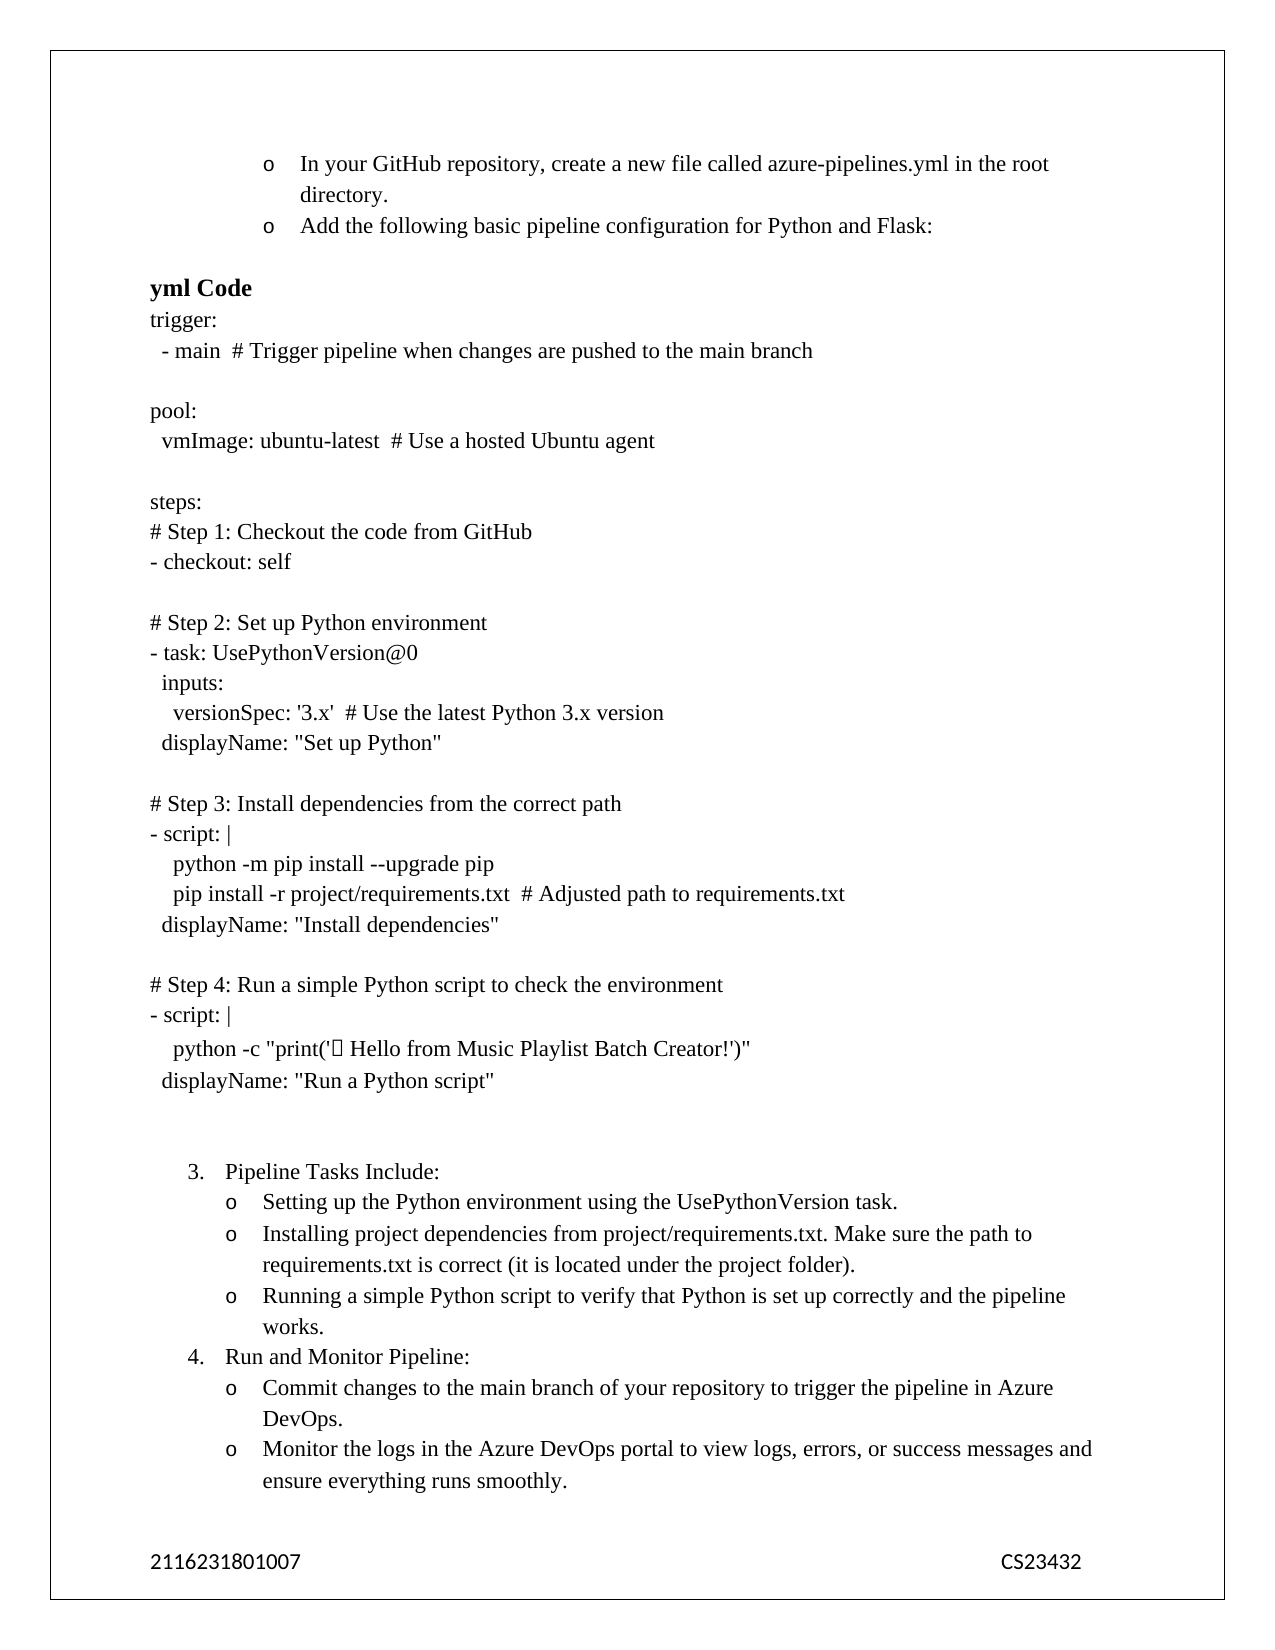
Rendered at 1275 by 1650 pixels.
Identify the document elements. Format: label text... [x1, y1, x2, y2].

text # Step 1: Checkout the code from GitHub [150, 518, 1125, 544]
list Setting up the Python environment using the UsePythonVersion task. [225, 1188, 1125, 1216]
text # Step 4: Run a simple Python script to check the environment [150, 971, 1125, 997]
text displayName: "Install dependencies" [150, 911, 1125, 937]
text - script: | [150, 820, 1125, 846]
list In your GitHub repository, create a new file called azure-pipelines.yml in the root directory. [262, 150, 1125, 208]
text # Step 2: Set up Python environment [150, 609, 1125, 635]
list Run and Monitor Pipeline: [187, 1343, 1125, 1370]
text - script: | [150, 1001, 1125, 1028]
text yml Code [150, 273, 1125, 302]
list Commit changes to the main branch of your repository to trigger the pipeline in Azure DevOps. [225, 1373, 1125, 1431]
text steps: [150, 488, 1125, 514]
text - task: UsePythonVersion@0 [150, 639, 1125, 665]
list Pipeline Tasks Include: [187, 1158, 1125, 1184]
list Installing project dependencies from project/requirements.txt. Make sure the path to requirements.txt is correct (it is located under the project folder). [225, 1220, 1125, 1278]
text inputs: [150, 669, 1125, 695]
text trigger: [150, 307, 1125, 333]
text pip install -r project/requirements.txt # Adjusted path to requirements.txt [150, 881, 1125, 907]
text vmImage: ubuntu-latest # Use a hosted Ubuntu agent [150, 427, 1125, 454]
text # Step 3: Install dependencies from the correct path [150, 790, 1125, 816]
list Add the following basic pipeline configuration for Python and Flask: [262, 212, 1125, 239]
text pool: [150, 397, 1125, 423]
text displayName: "Set up Python" [150, 729, 1125, 756]
list Monitor the logs in the Azure DevOps portal to view logs, errors, or success messages and ensure everything runs smoothly. [225, 1435, 1125, 1493]
text displayName: "Run a Python script" [150, 1067, 1125, 1094]
list Running a simple Python script to verify that Python is set up correctly and the pipeline works. [225, 1282, 1125, 1339]
text versionSpec: '3.x' # Use the latest Python 3.x version [150, 699, 1125, 726]
text python -m pip install --upgrade pip [150, 850, 1125, 877]
text python -c "print('🎶 Hello from Music Playlist Batch Creator!')" [150, 1032, 1125, 1063]
text - main # Trigger pipeline when changes are pushed to the main branch [150, 337, 1125, 363]
text - checkout: self [150, 548, 1125, 574]
